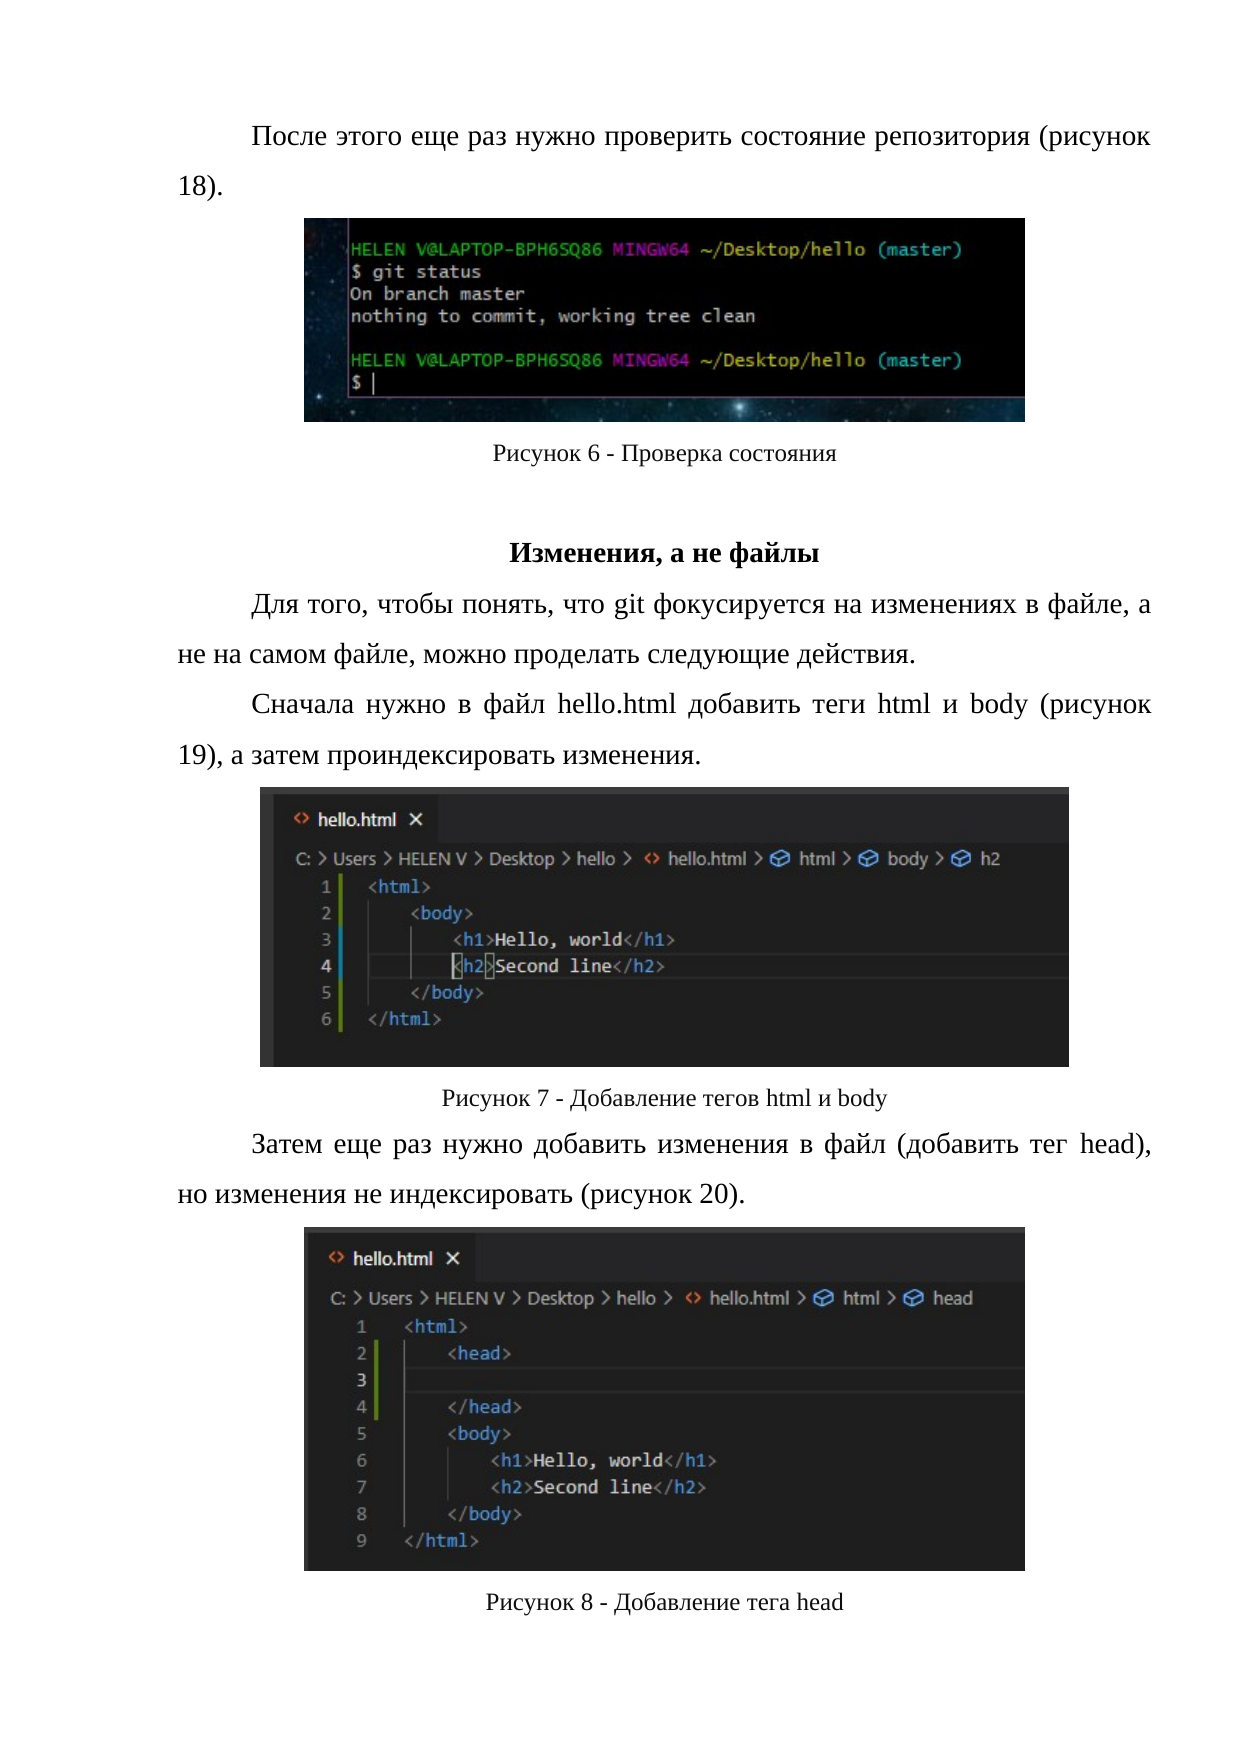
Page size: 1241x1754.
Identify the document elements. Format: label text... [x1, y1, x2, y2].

text Рисунок 6 - Проверка состояния [177, 438, 1152, 467]
picture [304, 218, 1025, 422]
text Затем еще раз нужно добавить изменения в файл (добавить тег head), но изменения не индексировать (рисунок 20). [177, 1126, 1152, 1210]
text Рисунок 8 - Добавление тега head [177, 1587, 1152, 1616]
picture [304, 1227, 1025, 1571]
subtitle Изменения, а не файлы [177, 536, 1152, 569]
text После этого еще раз нужно проверить состояние репозитория (рисунок 18). [177, 118, 1152, 202]
text Для того, чтобы понять, что git фокусируется на изменениях в файле, а не на самом файле, можно проделать следующие действия. [177, 586, 1152, 670]
text Сначала нужно в файл hello.html добавить теги html и body (рисунок 19), а затем проиндексировать изменения. [177, 686, 1152, 770]
picture [260, 787, 1069, 1067]
text Рисунок 7 - Добавление тегов html и body [177, 1083, 1152, 1112]
